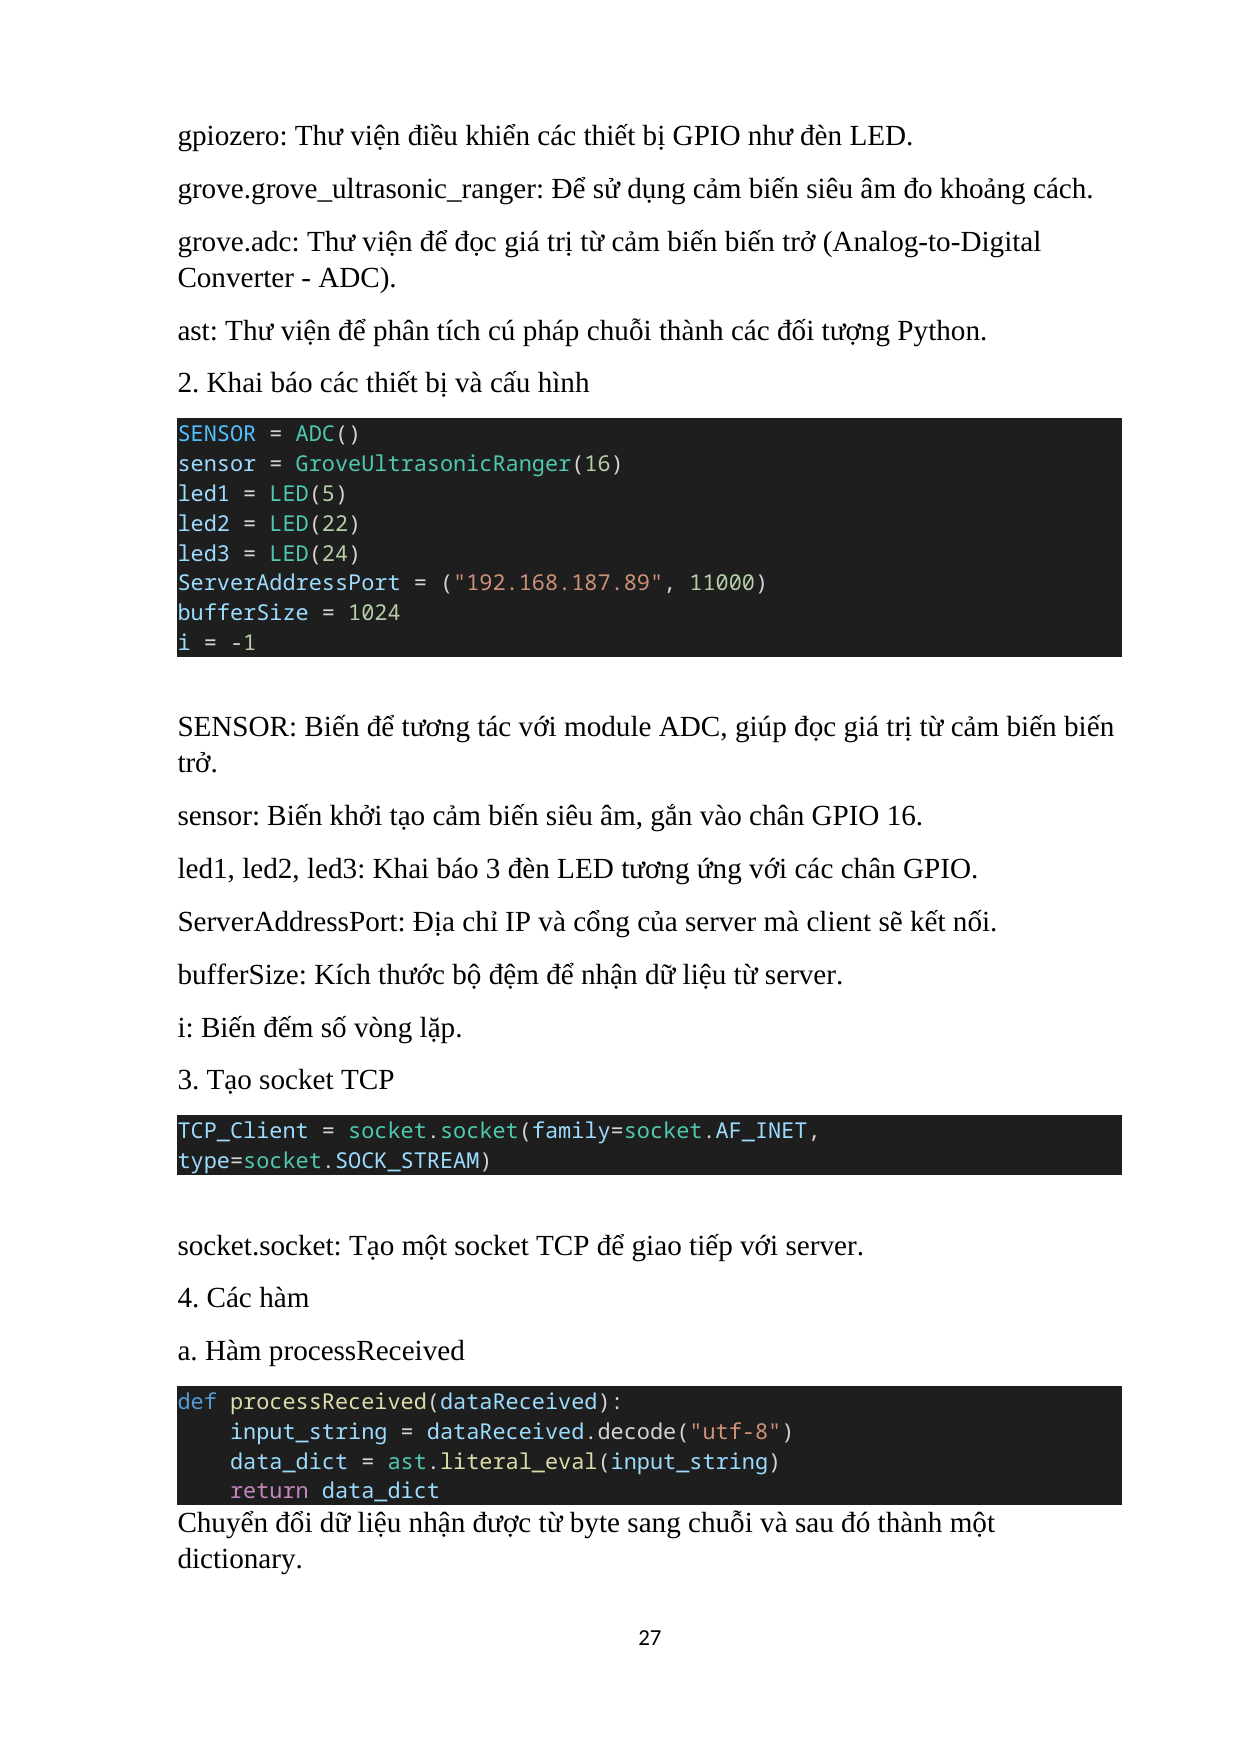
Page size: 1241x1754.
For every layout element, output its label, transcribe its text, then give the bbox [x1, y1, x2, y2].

text sensor = GroveUltrasonicRanger(16) [177, 448, 1122, 478]
text i: Biến đếm số vòng lặp. [177, 1010, 1122, 1043]
text SENSOR = ADC() [177, 418, 1122, 448]
text def processReceived(dataReceived): [177, 1386, 1122, 1416]
text gpiozero: Thư viện điều khiển các thiết bị GPIO như đèn LED. [177, 118, 1122, 152]
text TCP_Client = socket.socket(family=socket.AF_INET, type=socket.SOCK_STREAM) [177, 1115, 1122, 1175]
text socket.socket: Tạo một socket TCP để giao tiếp với server. [177, 1228, 1122, 1261]
text Chuyển đổi dữ liệu nhận được từ byte sang chuỗi và sau đó thành một dictionary. [177, 1505, 1122, 1575]
text led1, led2, led3: Khai báo 3 đèn LED tương ứng với các chân GPIO. [177, 851, 1122, 885]
text ast: Thư viện để phân tích cú pháp chuỗi thành các đối tượng Python. [177, 313, 1122, 346]
text sensor: Biến khởi tạo cảm biến siêu âm, gắn vào chân GPIO 16. [177, 798, 1122, 832]
text 4. Các hàm [177, 1281, 1122, 1314]
text led1 = LED(5) [177, 478, 1122, 508]
text bufferSize = 1024 [177, 597, 1122, 627]
text 3. Tạo socket TCP [177, 1062, 1122, 1096]
text led3 = LED(24) [177, 537, 1122, 567]
text grove.adc: Thư viện để đọc giá trị từ cảm biến biến trở (Analog-to-Digital Converter - ADC). [177, 224, 1122, 293]
text bufferSize: Kích thước bộ đệm để nhận dữ liệu từ server. [177, 957, 1122, 990]
text 2. Khai báo các thiết bị và cấu hình [177, 366, 1122, 399]
text return data_dict [177, 1476, 1122, 1505]
text grove.grove_ultrasonic_ranger: Để sử dụng cảm biến siêu âm đo khoảng cách. [177, 171, 1122, 204]
text ServerAddressPort = ("192.168.187.89", 11000) [177, 567, 1122, 597]
text input_string = dataReceived.decode("utf-8") [177, 1416, 1122, 1446]
text ServerAddressPort: Địa chỉ IP và cổng của server mà client sẽ kết nối. [177, 904, 1122, 938]
text i = -1 [177, 627, 1122, 657]
text led2 = LED(22) [177, 508, 1122, 537]
text data_dict = ast.literal_eval(input_string) [177, 1446, 1122, 1476]
text a. Hàm processReceived [177, 1333, 1122, 1367]
text SENSOR: Biến để tương tác với module ADC, giúp đọc giá trị từ cảm biến biến trở. [177, 709, 1122, 779]
